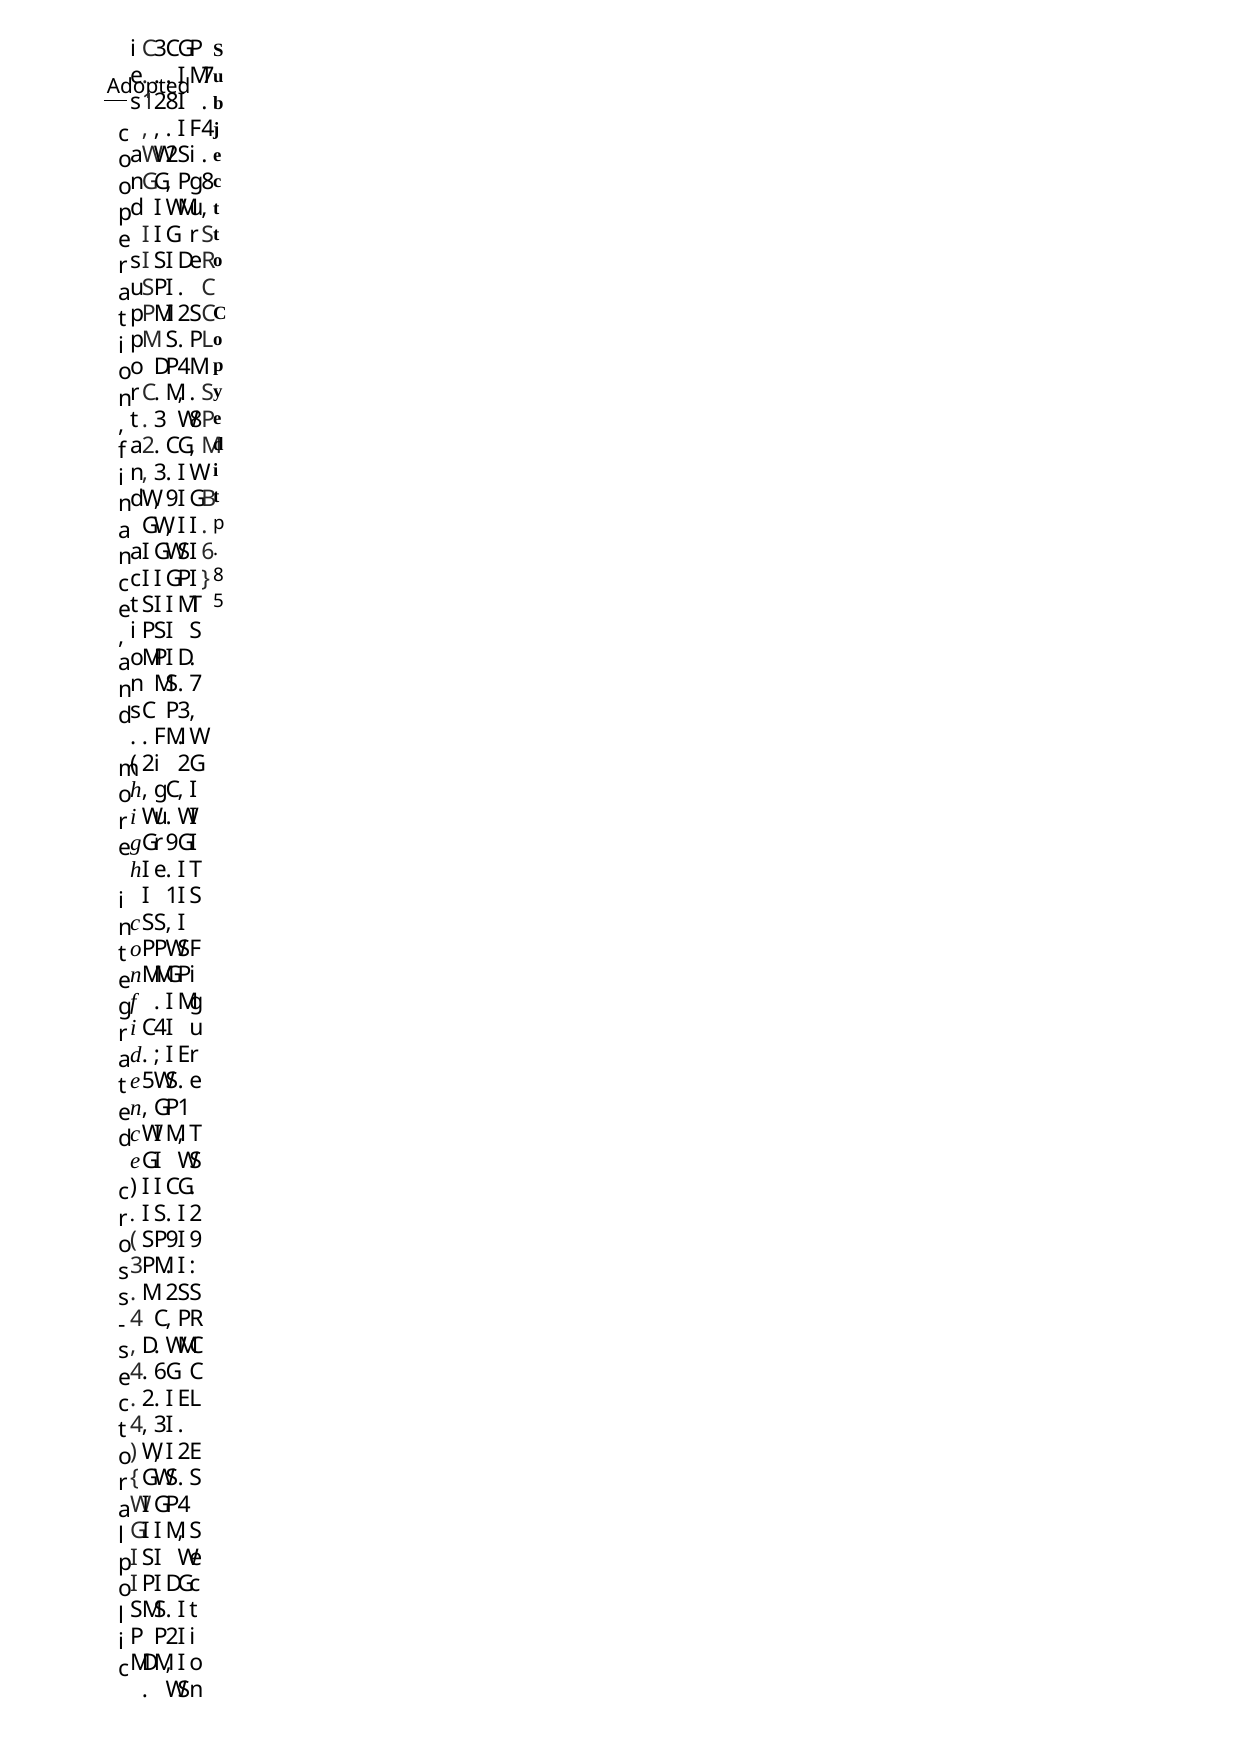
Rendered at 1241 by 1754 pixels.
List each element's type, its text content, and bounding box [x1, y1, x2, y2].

table_header Adopted [104, 71, 127, 100]
